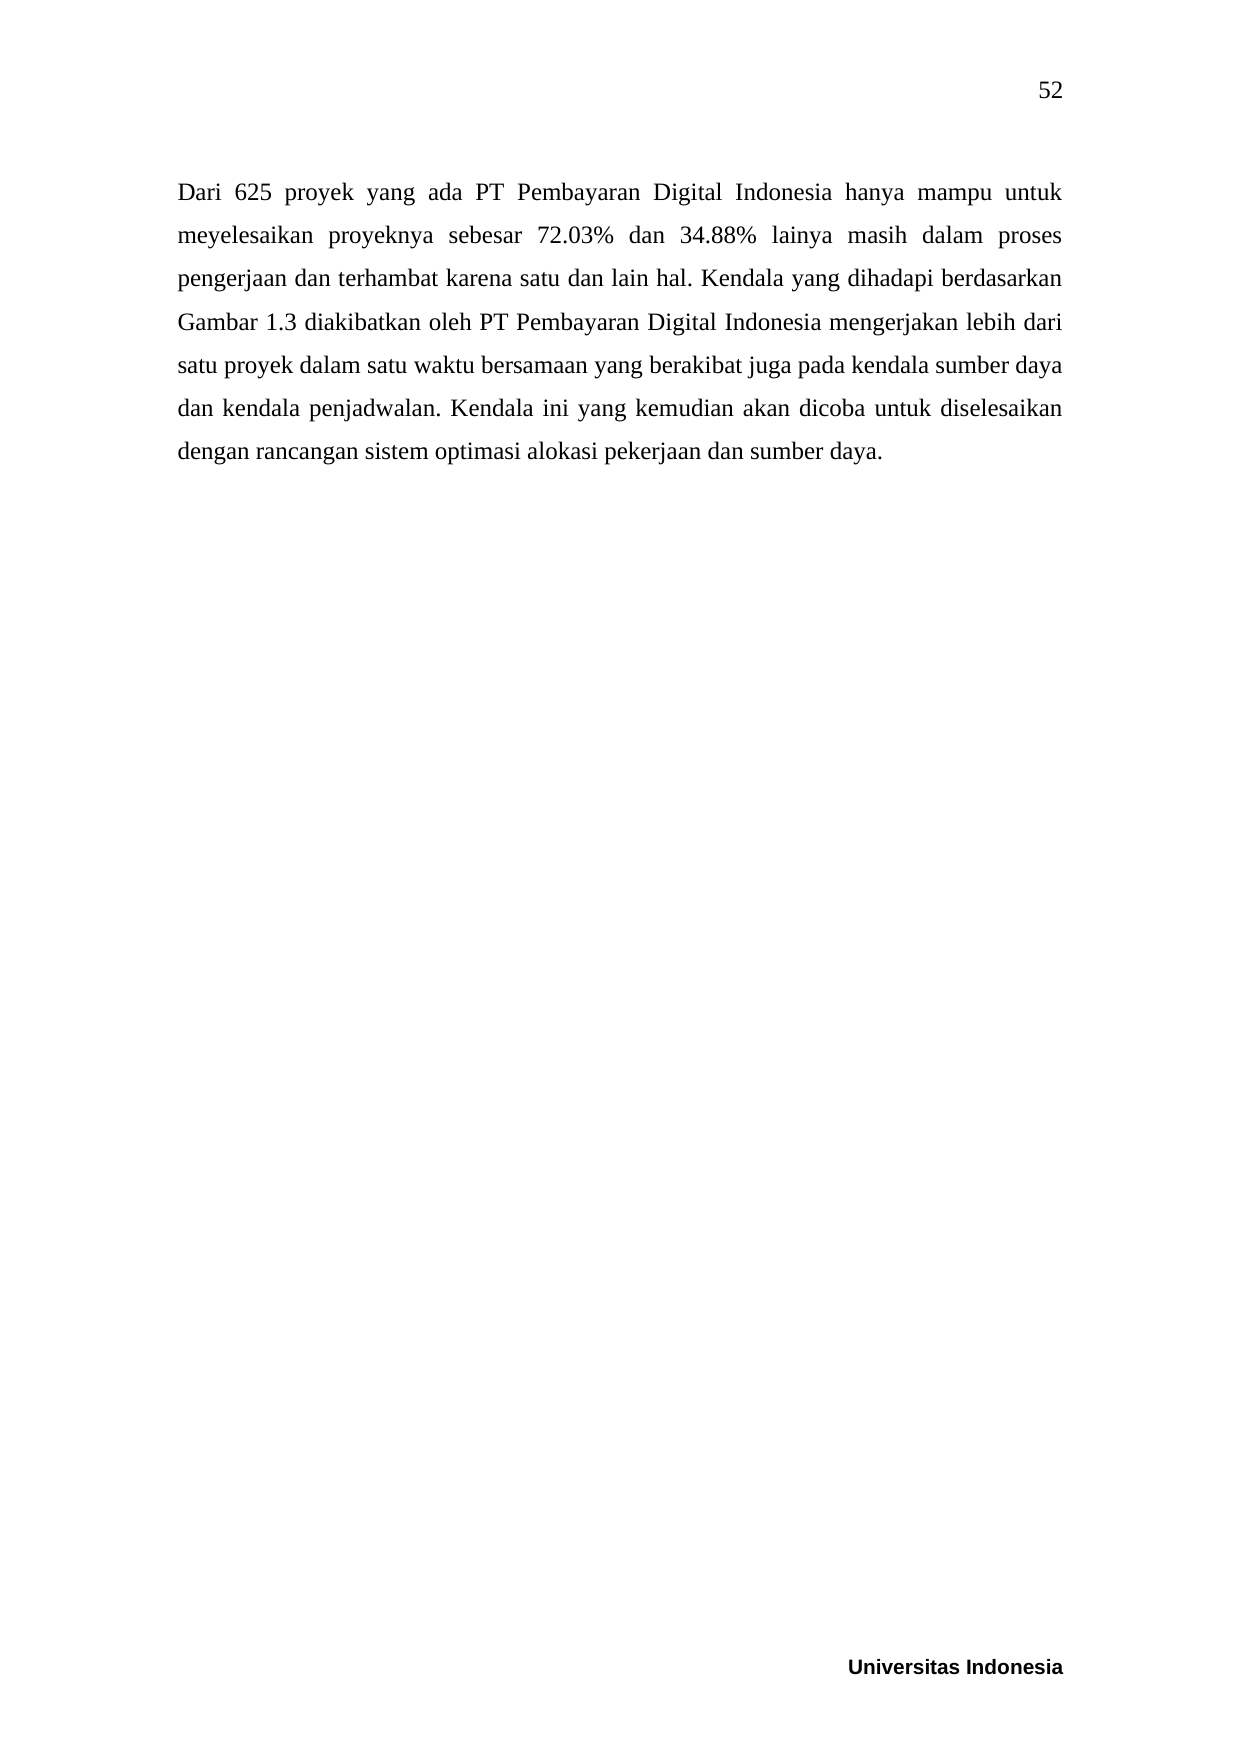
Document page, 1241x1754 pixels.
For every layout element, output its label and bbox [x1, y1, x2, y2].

text [177, 177, 1063, 465]
